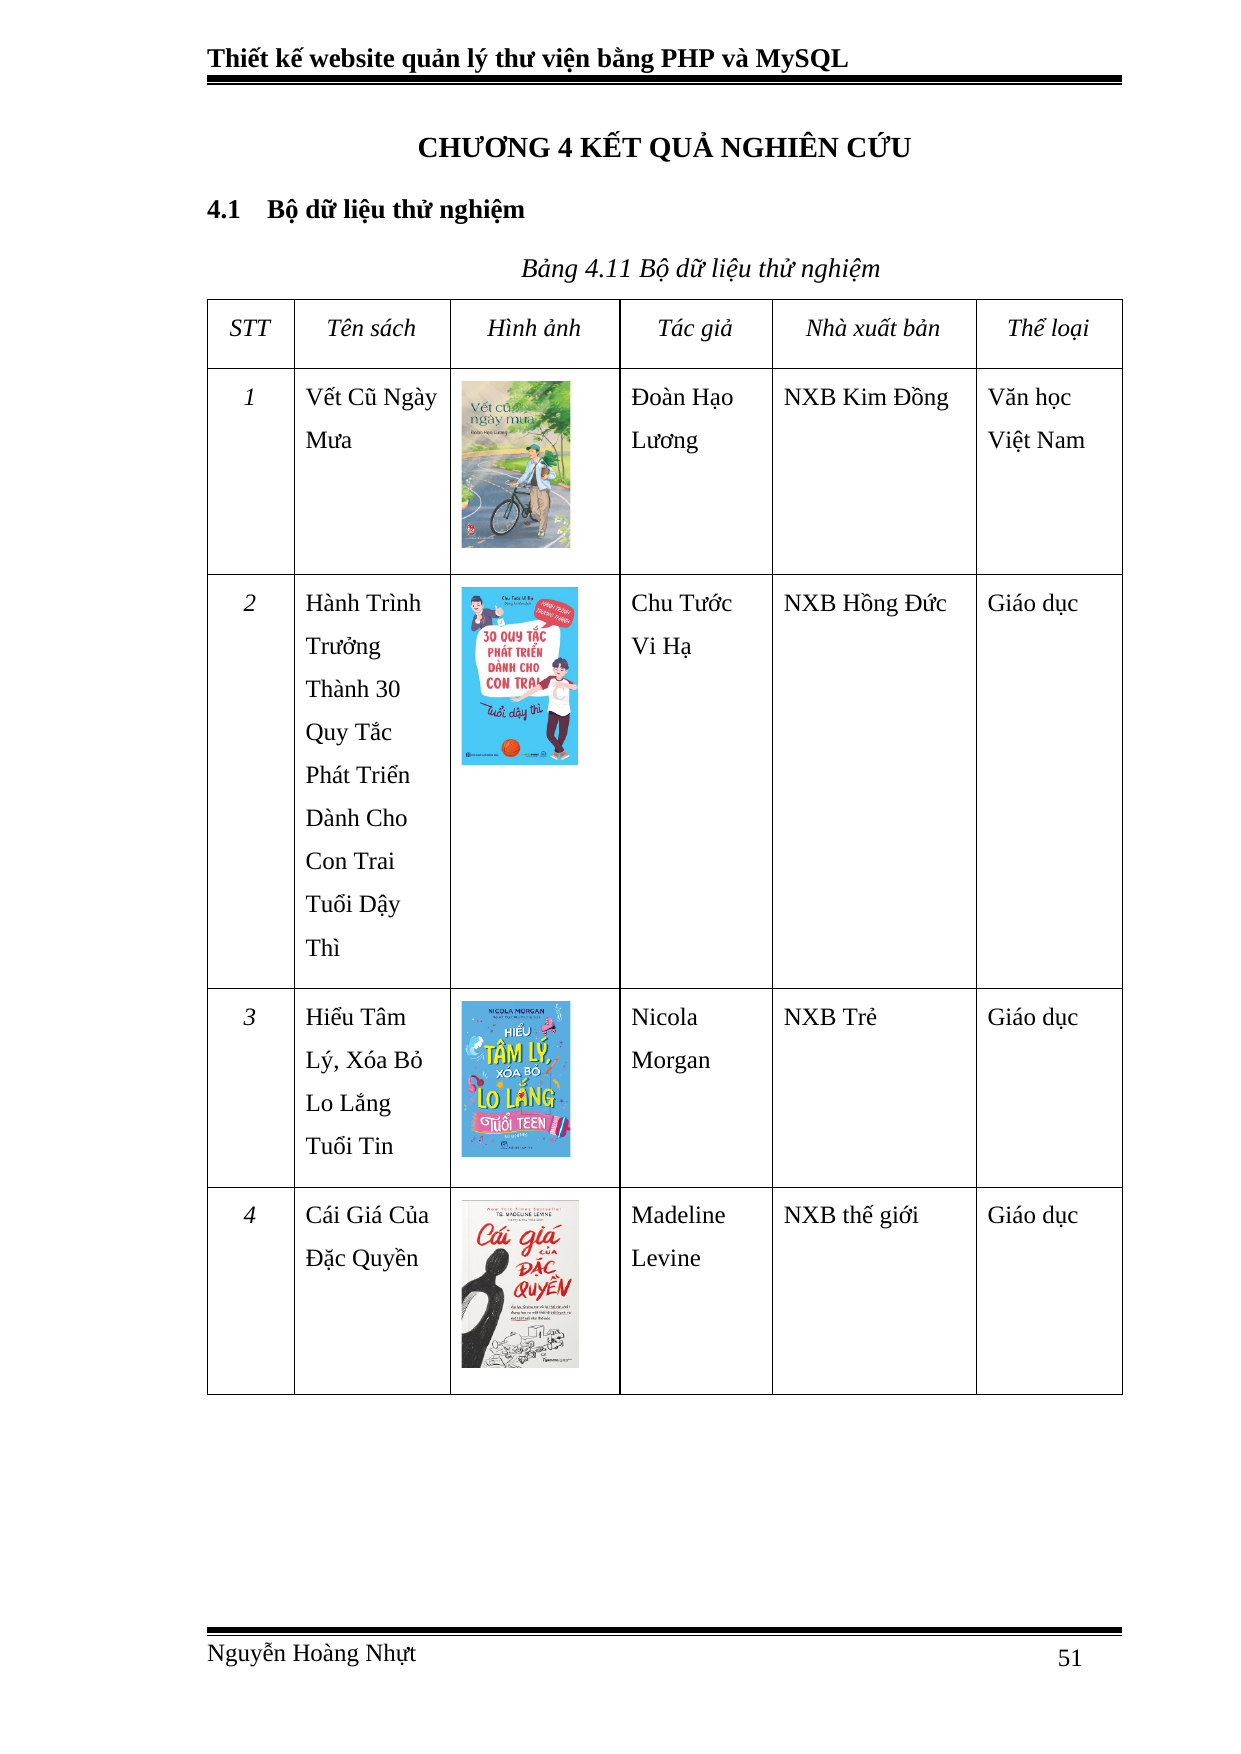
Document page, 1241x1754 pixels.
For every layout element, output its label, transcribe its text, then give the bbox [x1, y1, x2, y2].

table_cell Chu Tước Vi Hạ [621, 575, 772, 988]
table_cell Cái Giá Của Đặc Quyền [295, 1188, 450, 1394]
table_cell Hiểu Tâm Lý, Xóa Bỏ Lo Lắng Tuổi Tin [295, 989, 450, 1187]
table_cell [451, 1188, 619, 1394]
table_cell Văn học Việt Nam [977, 369, 1122, 574]
table_cell 1 [208, 369, 294, 574]
picture [461, 1200, 580, 1368]
table_header Nhà xuất bản [773, 300, 976, 368]
picture [461, 1001, 571, 1157]
table_cell [451, 575, 619, 988]
subtitle Bộ dữ liệu thử nghiệm [207, 193, 1122, 224]
table_cell Giáo dục [977, 989, 1122, 1187]
table_cell Giáo dục [977, 575, 1122, 988]
table_header Hình ảnh [451, 300, 619, 368]
subtitle KẾT QUẢ NGHIÊN CỨU [207, 131, 1122, 164]
table_cell Vết Cũ Ngày Mưa [295, 369, 450, 574]
table_header STT [208, 300, 294, 368]
table_cell 2 [208, 575, 294, 988]
picture [461, 381, 571, 548]
table_cell NXB Trẻ [773, 989, 976, 1187]
table_cell NXB thế giới [773, 1188, 976, 1394]
table_cell Madeline Levine [621, 1188, 772, 1394]
table_cell Nicola Morgan [621, 989, 772, 1187]
table_cell Hành Trình Trưởng Thành 30 Quy Tắc Phát Triển Dành Cho Con Trai Tuổi Dậy Thì [295, 575, 450, 988]
table_cell Đoàn Hạo Lương [621, 369, 772, 574]
table_cell [451, 989, 619, 1187]
table_header Tác giả [621, 300, 772, 368]
table_cell NXB Kim Đồng [773, 369, 976, 574]
table_cell [451, 369, 619, 574]
table_header Thể loại [977, 300, 1122, 368]
table_cell 4 [208, 1188, 294, 1394]
table_cell 3 [208, 989, 294, 1187]
picture [461, 587, 578, 765]
table_cell Giáo dục [977, 1188, 1122, 1394]
table_header Tên sách [295, 300, 450, 368]
table_cell NXB Hồng Đức [773, 575, 976, 988]
